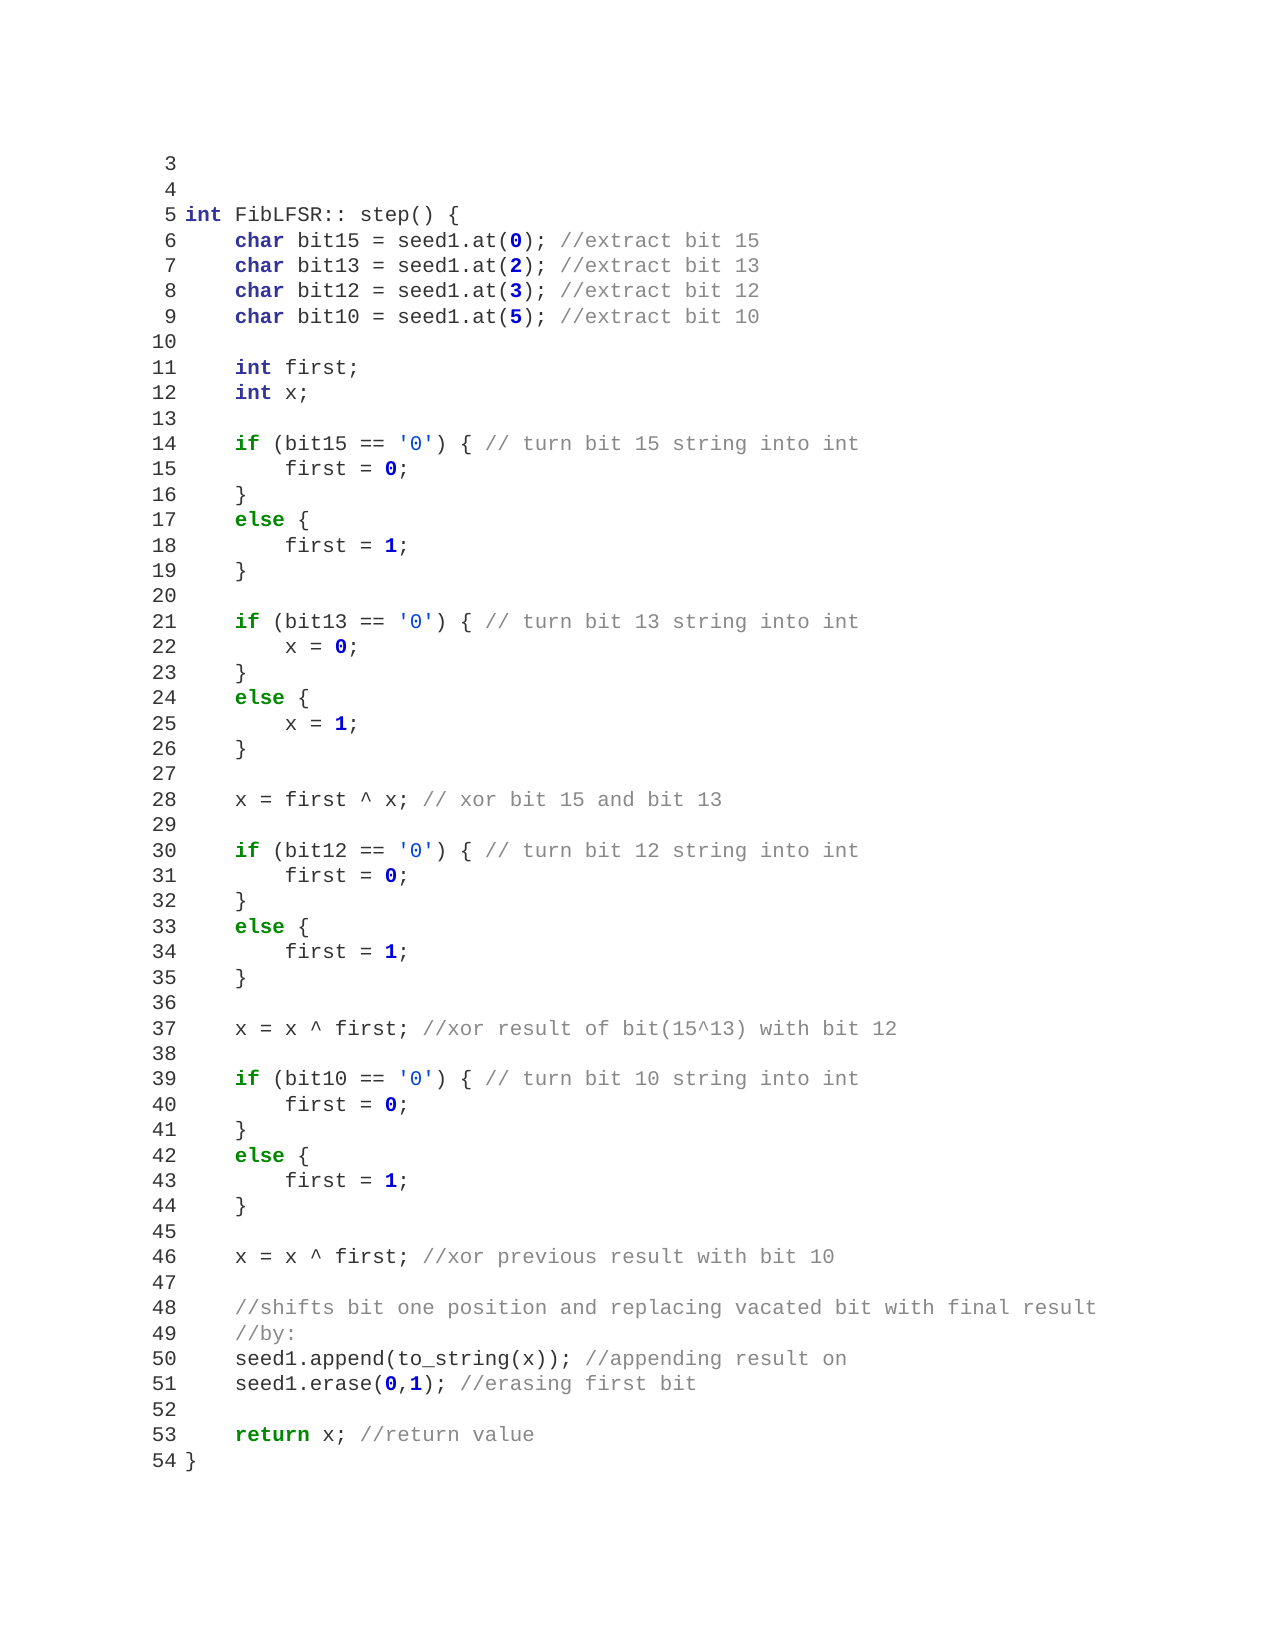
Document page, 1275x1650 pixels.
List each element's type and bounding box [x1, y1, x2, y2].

table_cell [183, 150, 1116, 1475]
table_cell [150, 150, 183, 1475]
